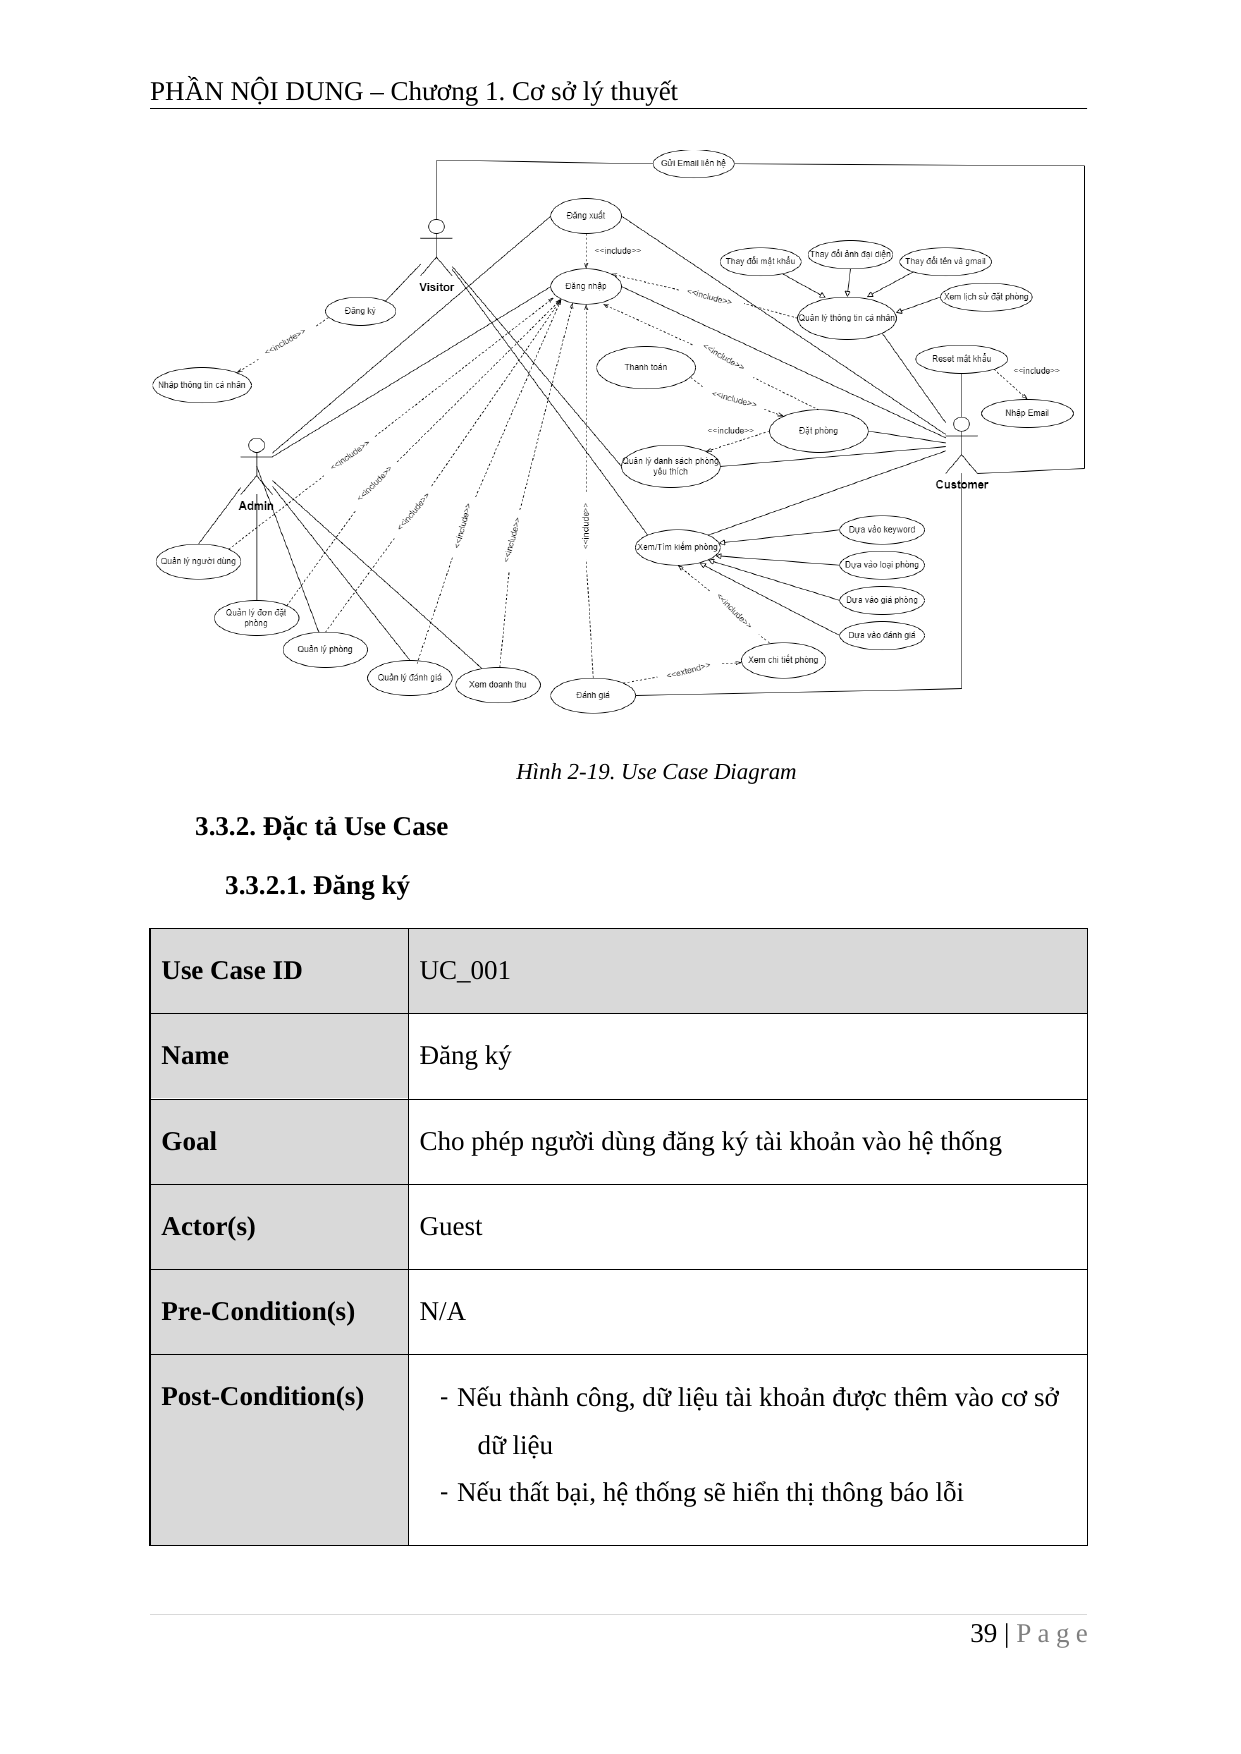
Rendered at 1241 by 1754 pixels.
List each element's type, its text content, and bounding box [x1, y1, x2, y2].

table_cell Post-Condition(s) [151, 1355, 408, 1545]
table_cell N/A [409, 1270, 1087, 1354]
table_cell Goal [151, 1100, 408, 1184]
table_header Use Case ID [151, 929, 408, 1013]
table_cell Đăng ký [409, 1014, 1087, 1098]
table_cell Cho phép người dùng đăng ký tài khoản vào hệ thống [409, 1100, 1087, 1184]
table_header UC_001 [409, 929, 1087, 1013]
table_cell Nếu thành công, dữ liệu tài khoản được thêm vào cơ sở dữ liệu Nếu thất bại, hệ thống sẽ hiển thị thông báo lỗi [409, 1355, 1087, 1545]
text 3.3.2. Đặc tả Use Case [195, 810, 1087, 841]
picture [152, 150, 1086, 714]
table_cell Guest [409, 1185, 1087, 1269]
table_cell Name [151, 1014, 408, 1098]
table_cell Actor(s) [151, 1185, 408, 1269]
text 3.3.2.1. Đăng ký [225, 869, 1087, 900]
table_cell Pre-Condition(s) [151, 1270, 408, 1354]
